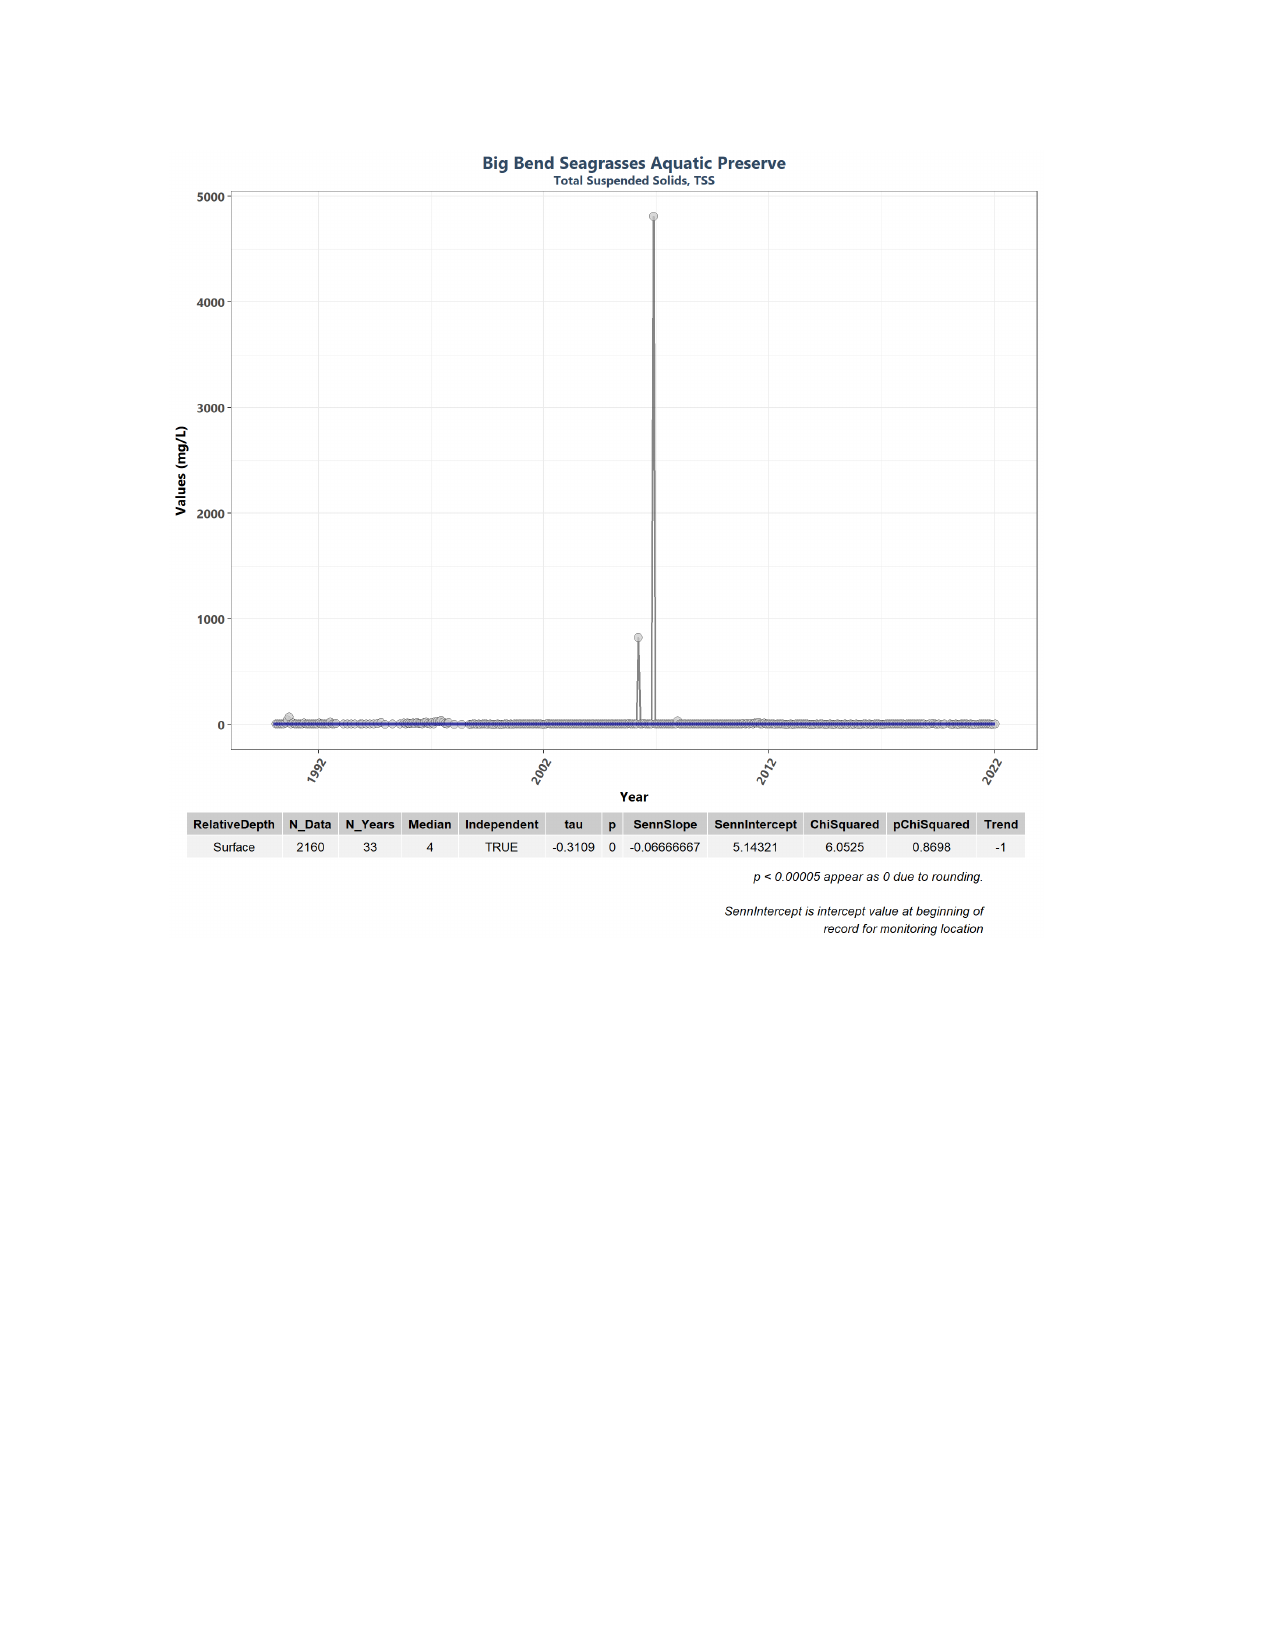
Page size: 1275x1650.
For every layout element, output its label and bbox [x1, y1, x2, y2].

picture [168, 150, 1044, 938]
